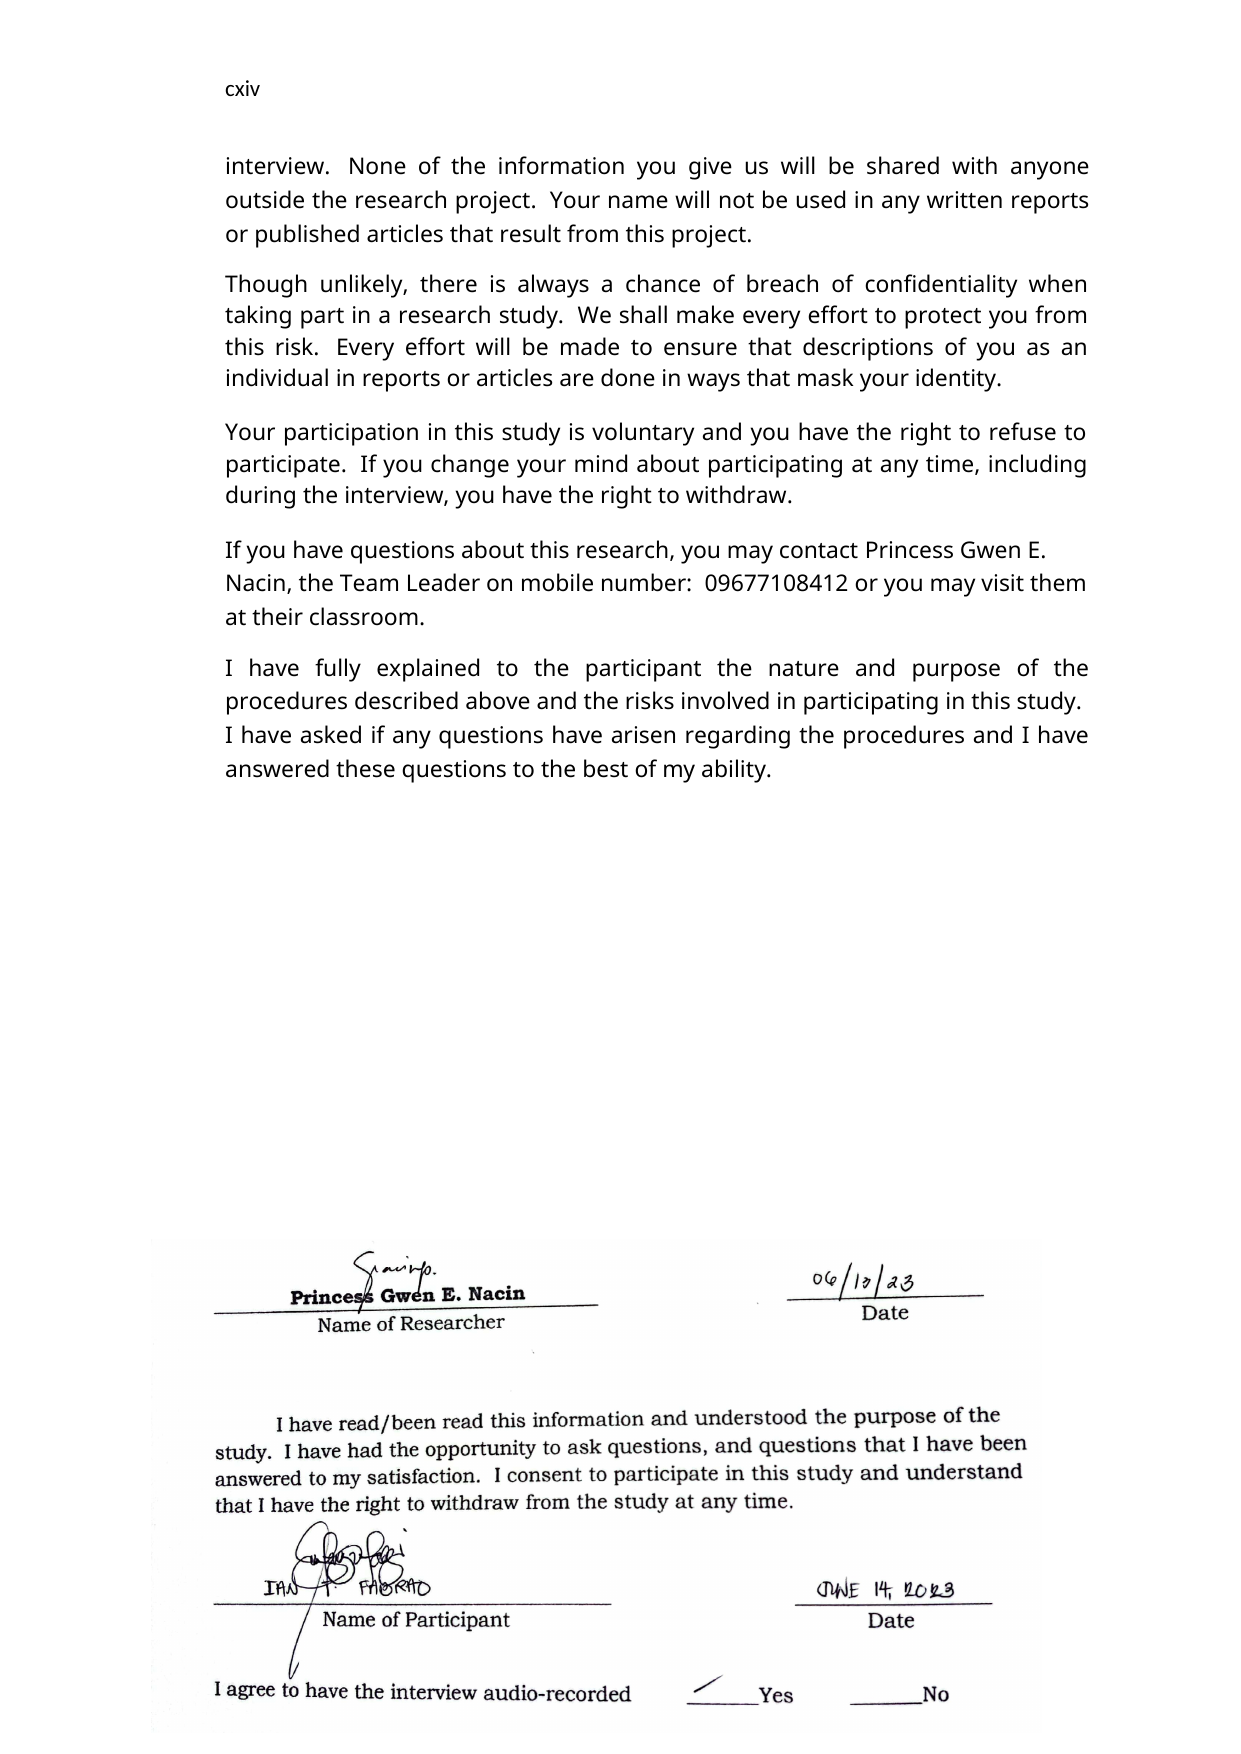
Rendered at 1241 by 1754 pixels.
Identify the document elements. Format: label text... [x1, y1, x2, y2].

text Though unlikely, there is always a chance of breach of confidentiality when taking part in a research study. We shall make every effort to protect you from this risk. Every effort will be made to ensure that descriptions of you as an individual in reports or articles are done in ways that mask your identity. [225, 268, 1089, 393]
text I have fully explained to the participant the nature and purpose of the procedures described above and the risks involved in participating in this study. I have asked if any questions have arisen regarding the procedures and I have answered these questions to the best of my ability. [225, 683, 1090, 719]
picture [151, 1239, 1041, 1733]
text I have fully explained to the participant the nature and purpose of the procedures described above and the risks involved in participating in this study. I have asked if any questions have arisen regarding the procedures and I have answered these questions to the best of my ability. [225, 750, 1090, 784]
text If you have questions about this research, you may contact Princess Gwen E. Nacin, the Team Leader on mobile number: 09677108412 or you may visit them at their classroom. [225, 533, 1090, 632]
text Your participation in this study is voluntary and you have the right to refuse to participate. If you change your mind about participating at any time, including during the interview, you have the right to withdraw. [225, 416, 1089, 510]
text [225, 150, 1090, 249]
